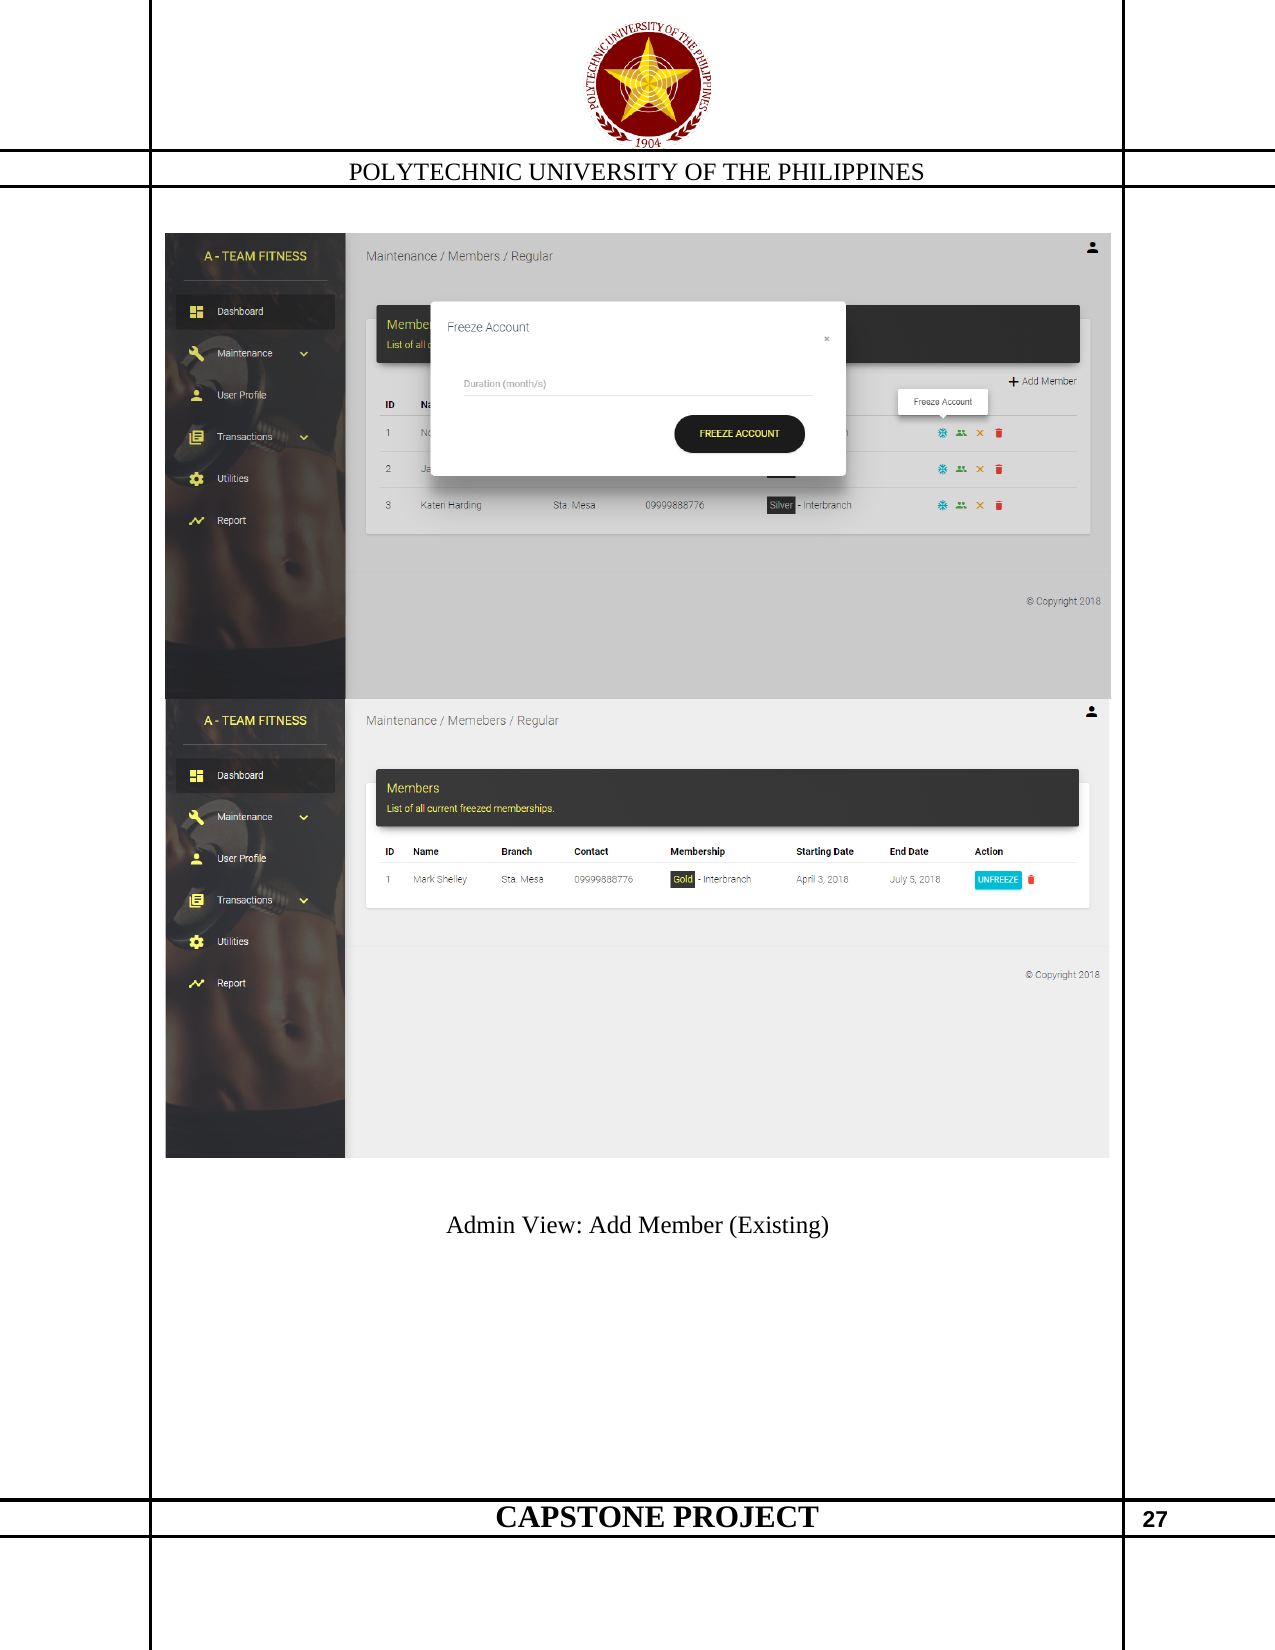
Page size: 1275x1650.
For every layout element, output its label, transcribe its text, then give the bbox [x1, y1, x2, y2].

picture [165, 233, 1111, 1158]
text Admin View: Add Member (Existing) [165, 1210, 1110, 1239]
picture [583, 20, 712, 149]
